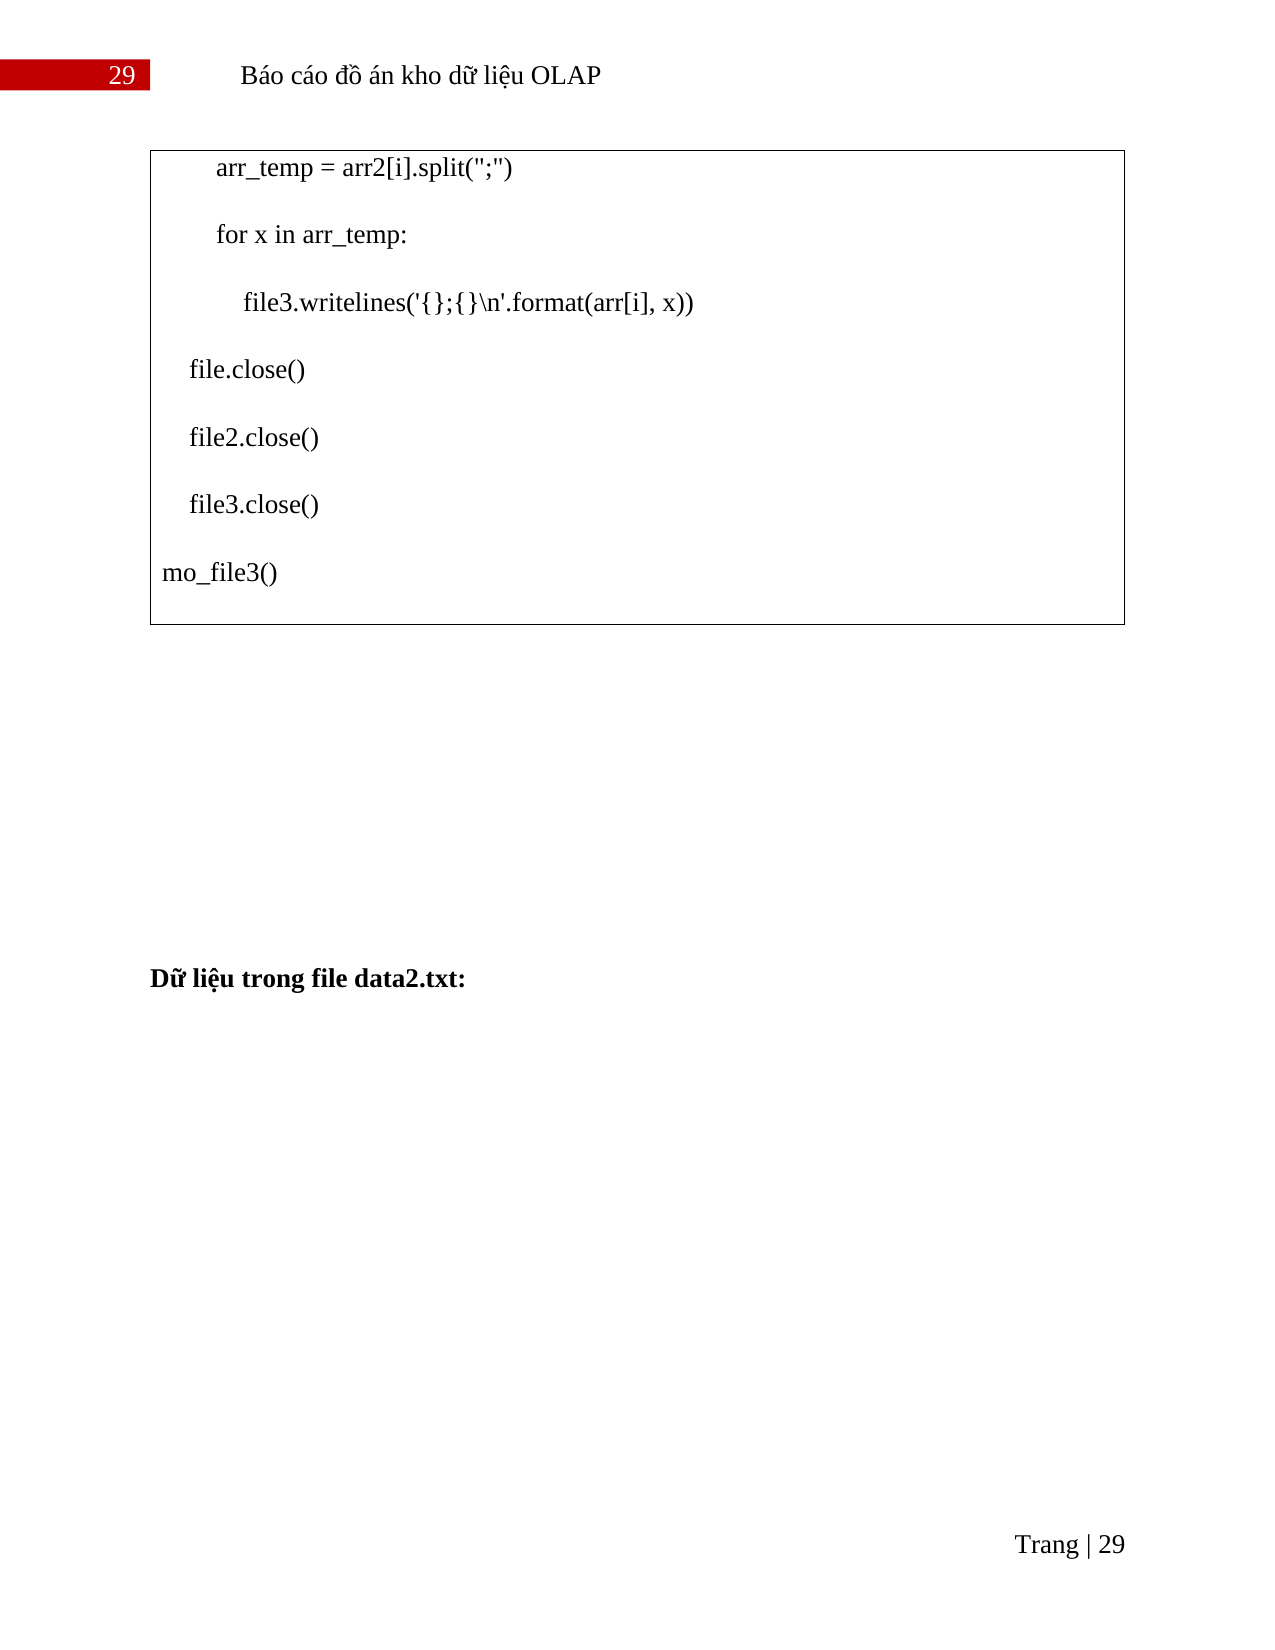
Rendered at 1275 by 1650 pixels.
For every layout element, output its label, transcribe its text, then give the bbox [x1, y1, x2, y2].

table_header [151, 151, 1124, 623]
text Dữ liệu trong file data2.txt: [150, 962, 1125, 993]
